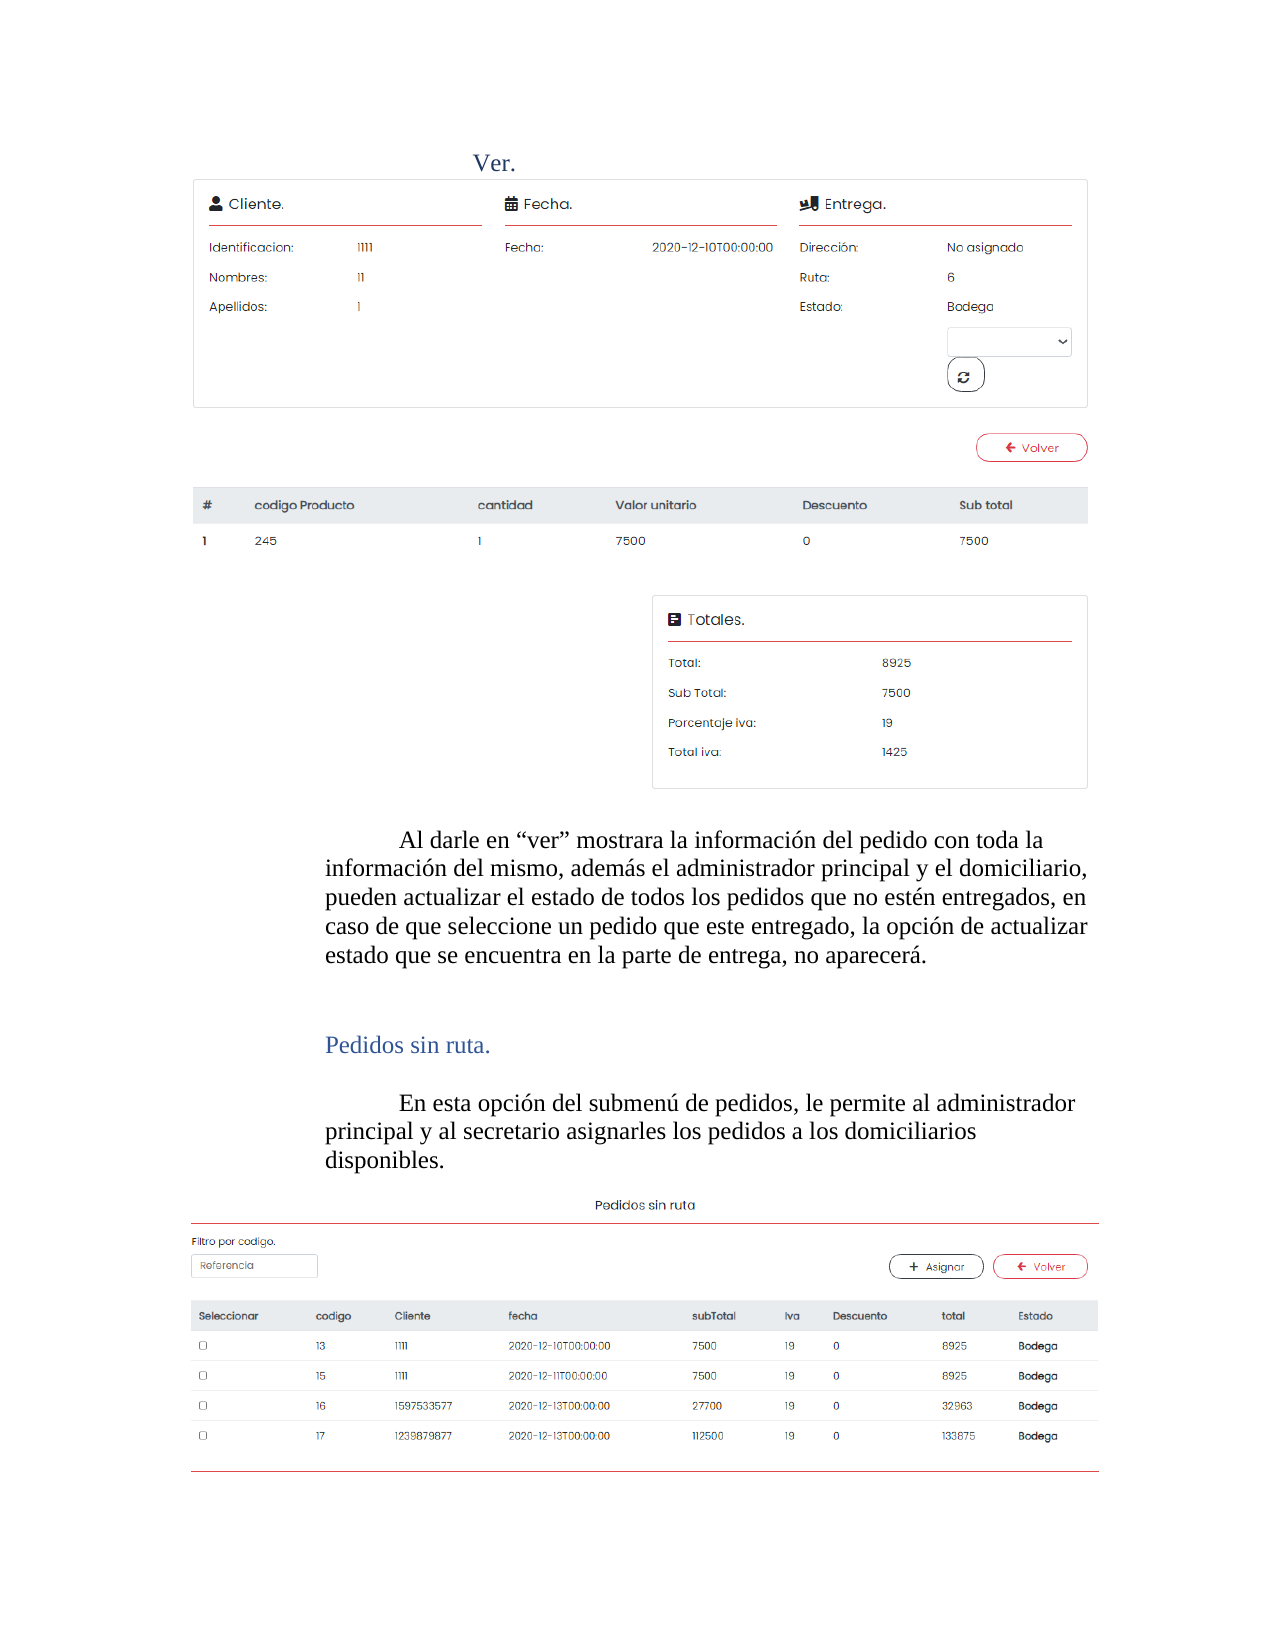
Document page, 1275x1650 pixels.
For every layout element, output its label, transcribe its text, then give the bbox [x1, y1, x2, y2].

text En esta opción del submenú de pedidos, le permite al administrador principal y al secretario asignarles los pedidos a los domiciliarios disponibles. [325, 1088, 1098, 1174]
picture [187, 1191, 1109, 1496]
subtitle Pedidos sin ruta. [177, 1030, 1098, 1059]
subtitle Ver. [177, 148, 1098, 176]
text Al darle en “ver” mostrara la información del pedido con toda la información del mismo, además el administrador principal y el domiciliario, pueden actualizar el estado de todos los pedidos que no estén entregados, en caso de que seleccione un pedido que este entregado, la opción de actualizar estado que se encuentra en la parte de entrega, no aparecerá. [325, 825, 1098, 968]
picture [177, 176, 1098, 796]
